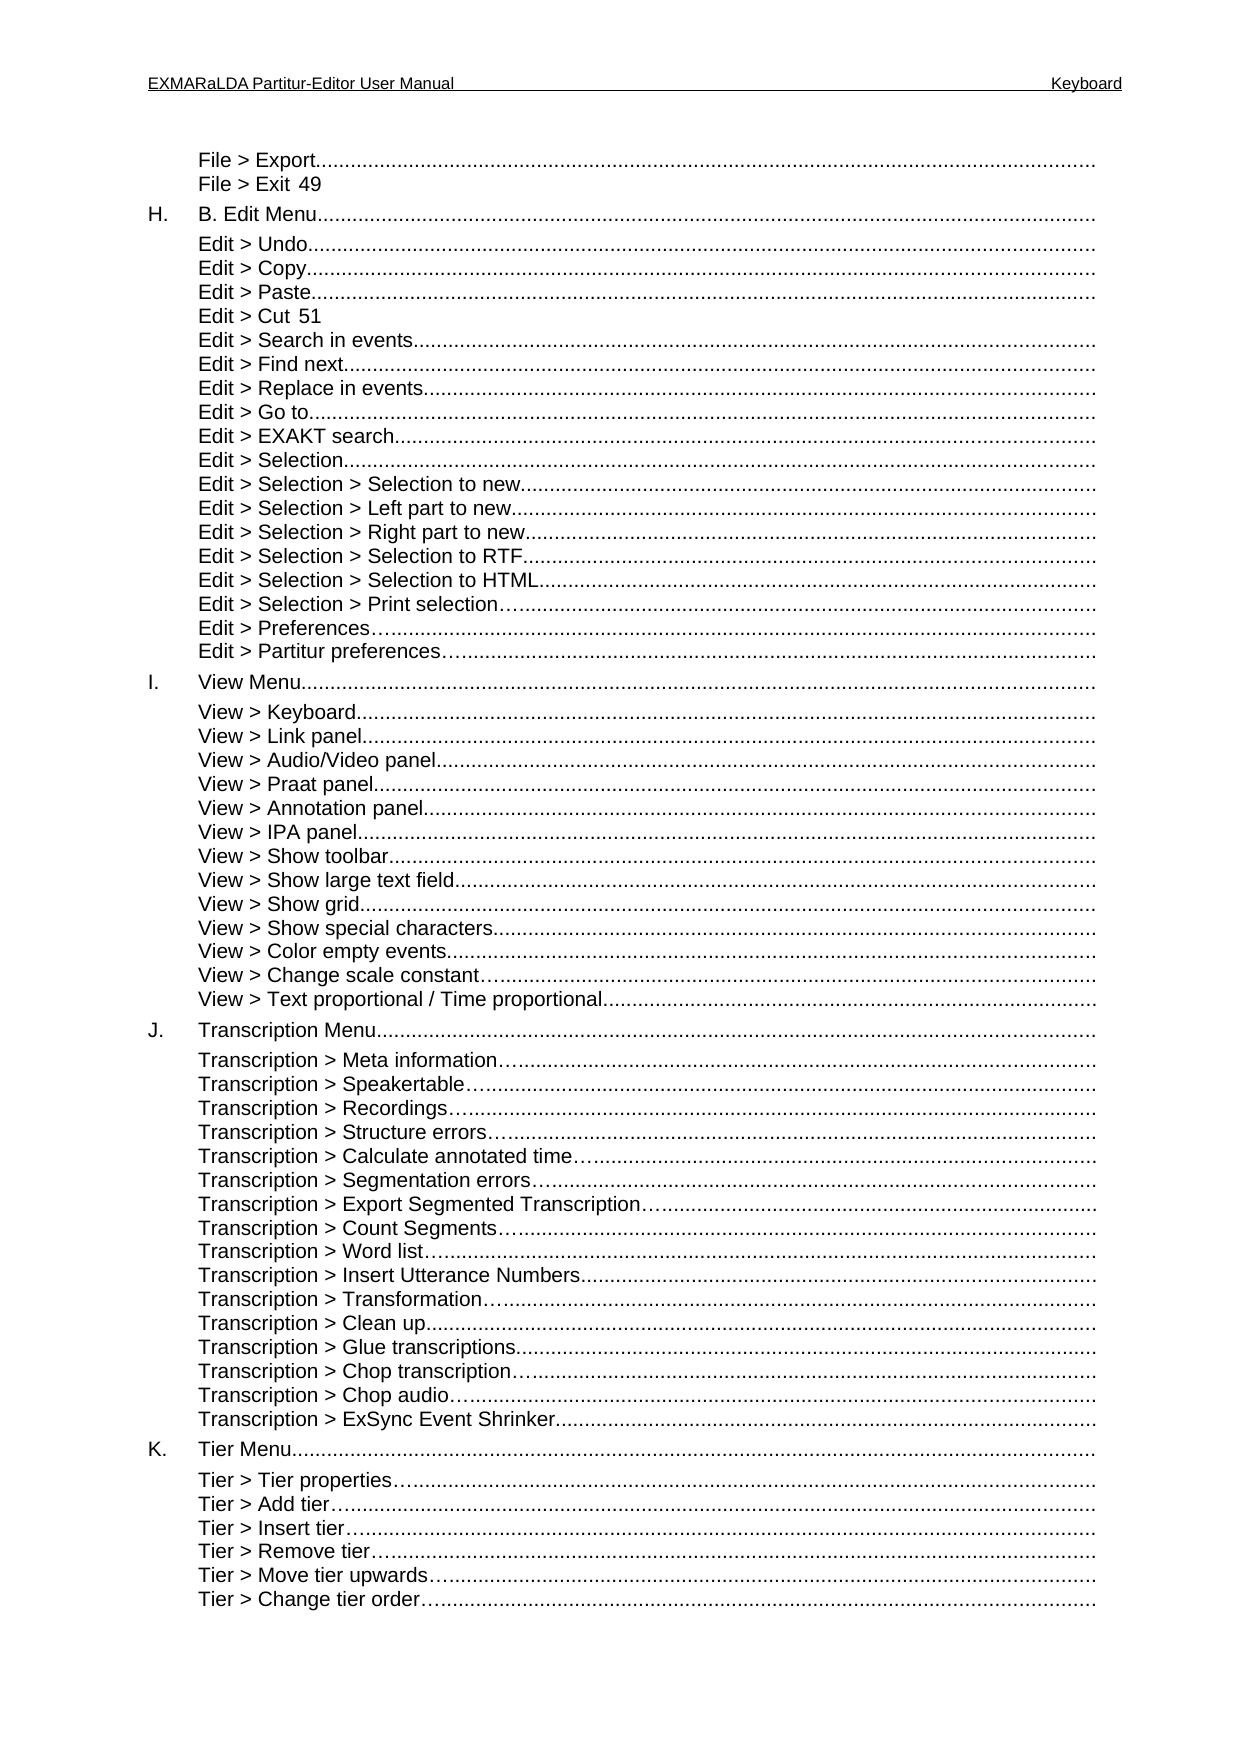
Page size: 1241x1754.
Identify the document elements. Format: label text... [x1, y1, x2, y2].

text Edit > Go to... 53 [198, 400, 1093, 424]
text View > Show toolbar 67 [198, 843, 1093, 867]
text Edit > Search in events... 51 [198, 328, 1093, 352]
text Tier > Change tier order… 93 [198, 1587, 1093, 1611]
text Tier > Remove tier… 92 [198, 1539, 1093, 1563]
text Edit > Preferences… 55 [198, 615, 1093, 639]
text Edit > Cut 51 [198, 304, 1093, 328]
text Edit > Selection > Right part to new 55 [198, 519, 1093, 543]
text Edit > Replace in events... 53 [198, 376, 1093, 400]
text View > Text proportional / Time proportional 70 [198, 987, 1093, 1011]
text Transcription > Speakertable… 74 [198, 1072, 1093, 1096]
text Transcription > Chop audio… 87 [198, 1383, 1093, 1407]
text View > Keyboard 67 [198, 700, 1093, 724]
text Edit > Selection > Selection to RTF 55 [198, 543, 1093, 567]
text Transcription > Count Segments… 79 [198, 1215, 1093, 1239]
text Transcription > Clean up... 84 [198, 1311, 1093, 1335]
text Tier > Tier properties… 90 [198, 1467, 1093, 1491]
text Transcription > Glue transcriptions... 85 [198, 1335, 1093, 1359]
text Edit > Selection 54 [198, 448, 1093, 472]
text View > IPA panel 67 [198, 819, 1093, 843]
text Edit > Undo 50 [198, 232, 1093, 256]
text Edit > Find next... 53 [198, 352, 1093, 376]
text File > Export 47 [198, 148, 1093, 172]
text Transcription > Structure errors… 76 [198, 1119, 1093, 1143]
text File > Exit 49 [198, 172, 1093, 196]
text Edit > Paste 51 [198, 280, 1093, 304]
text K. Tier Menu 89 [148, 1437, 1093, 1461]
text Edit > EXAKT search... 54 [198, 424, 1093, 448]
text Edit > Copy 50 [198, 256, 1093, 280]
text View > Praat panel 67 [198, 772, 1093, 796]
text Transcription > Segmentation errors… 77 [198, 1167, 1093, 1191]
text Edit > Selection > Selection to HTML 55 [198, 567, 1093, 591]
text Tier > Add tier… 91 [198, 1491, 1093, 1515]
text View > Color empty events 68 [198, 939, 1093, 963]
text Edit > Selection > Print selection… 55 [198, 591, 1093, 615]
text Tier > Insert tier… 91 [198, 1515, 1093, 1539]
text View > Annotation panel 67 [198, 796, 1093, 819]
text Edit > Selection > Selection to new 55 [198, 472, 1093, 496]
text Transcription > Transformation… 83 [198, 1287, 1093, 1311]
text Edit > Partitur preferences… 61 [198, 639, 1093, 663]
text Transcription > Word list… 80 [198, 1239, 1093, 1263]
text View > Change scale constant… 70 [198, 963, 1093, 987]
text Edit > Selection > Left part to new 55 [198, 496, 1093, 519]
text View > Link panel 67 [198, 724, 1093, 748]
text Transcription > Calculate annotated time… 77 [198, 1143, 1093, 1167]
text H. B. Edit Menu 50 [148, 202, 1093, 226]
text View > Show special characters 68 [198, 915, 1093, 939]
text Transcription > Export Segmented Transcription… 78 [198, 1191, 1093, 1215]
text View > Show large text field 68 [198, 867, 1093, 891]
text View > Audio/Video panel 67 [198, 748, 1093, 772]
text Transcription > Chop transcription… 86 [198, 1359, 1093, 1383]
text Transcription > Meta information… 72 [198, 1048, 1093, 1072]
text View > Show grid 68 [198, 891, 1093, 915]
text Transcription > Insert Utterance Numbers 82 [198, 1263, 1093, 1287]
text J. Transcription Menu 72 [148, 1017, 1093, 1041]
text Transcription > Recordings… 75 [198, 1096, 1093, 1119]
text Transcription > ExSync Event Shrinker 89 [198, 1407, 1093, 1431]
text I. View Menu 66 [148, 669, 1093, 693]
text Tier > Move tier upwards… 93 [198, 1563, 1093, 1587]
